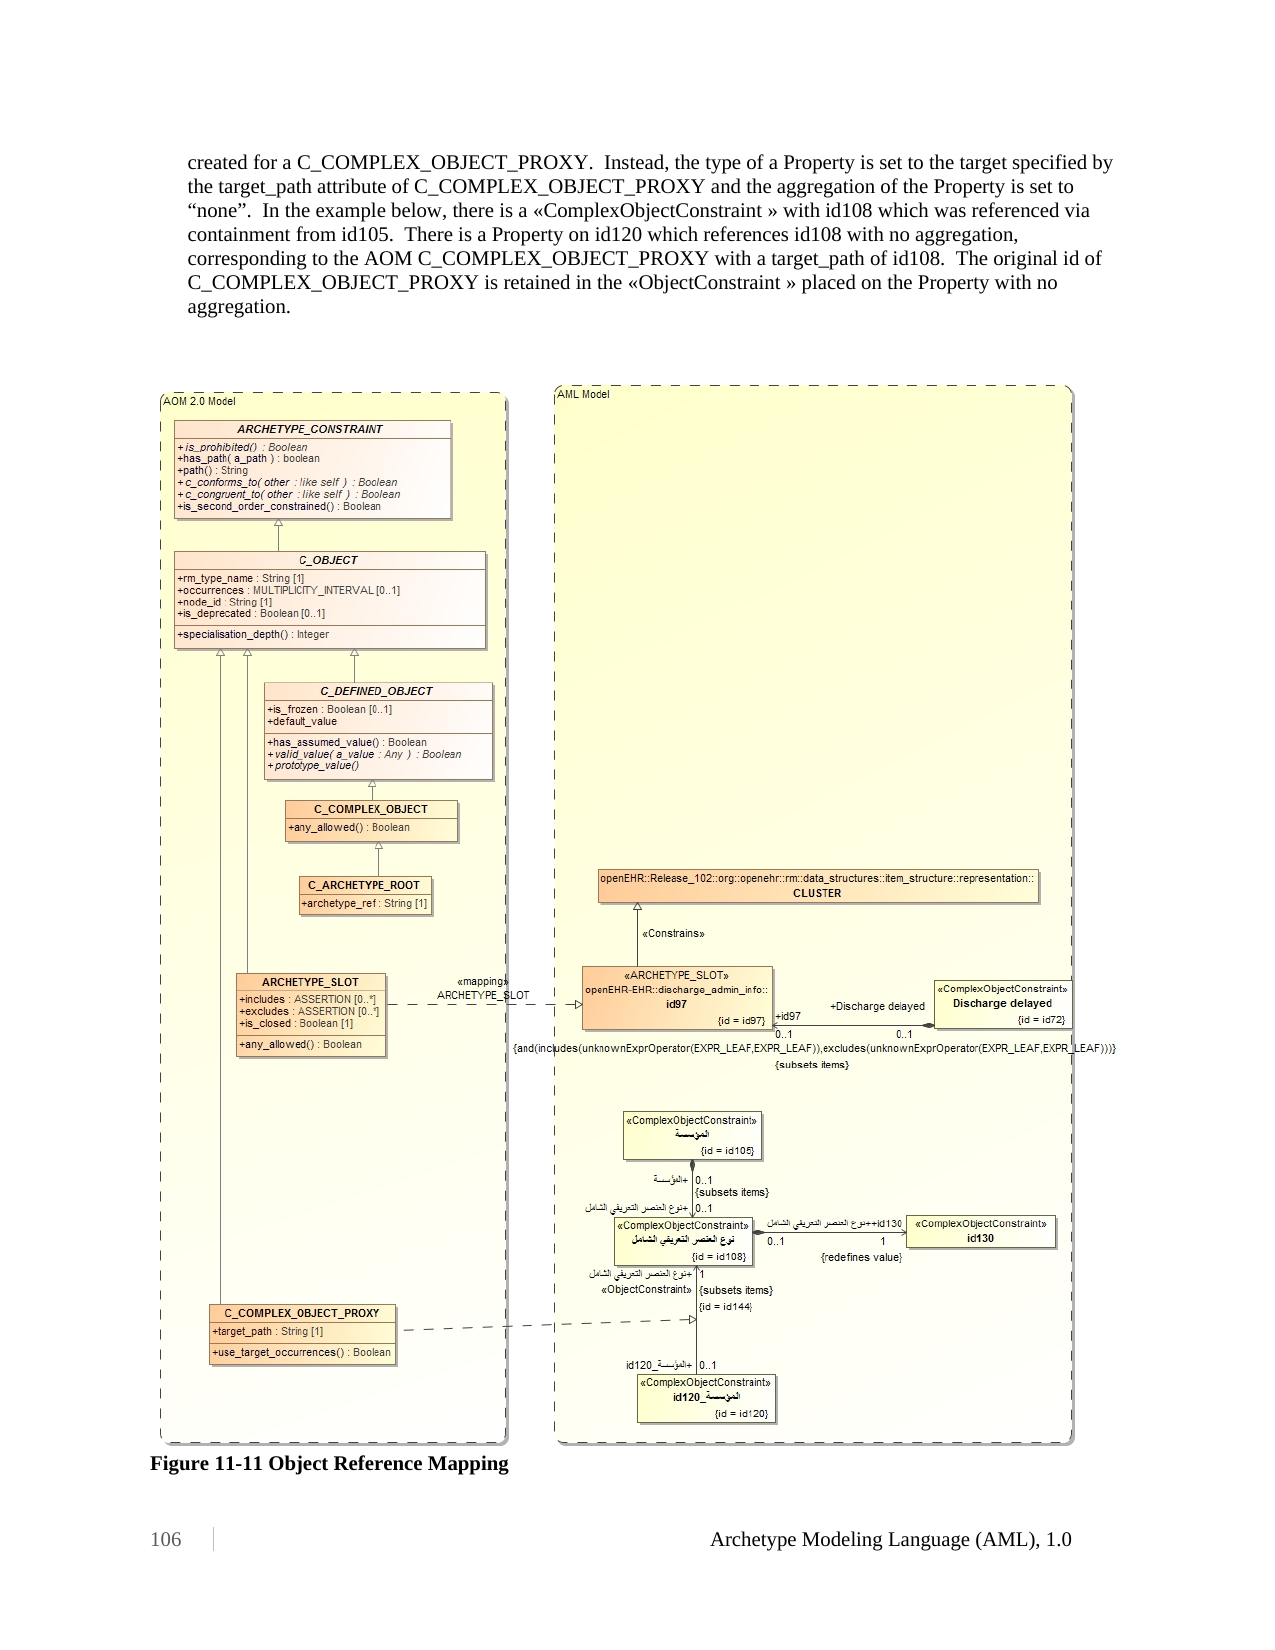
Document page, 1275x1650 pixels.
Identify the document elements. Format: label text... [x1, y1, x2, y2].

picture [150, 375, 1125, 1452]
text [150, 150, 1125, 318]
text Figure 11-11 Object Reference Mapping [150, 1452, 1125, 1475]
